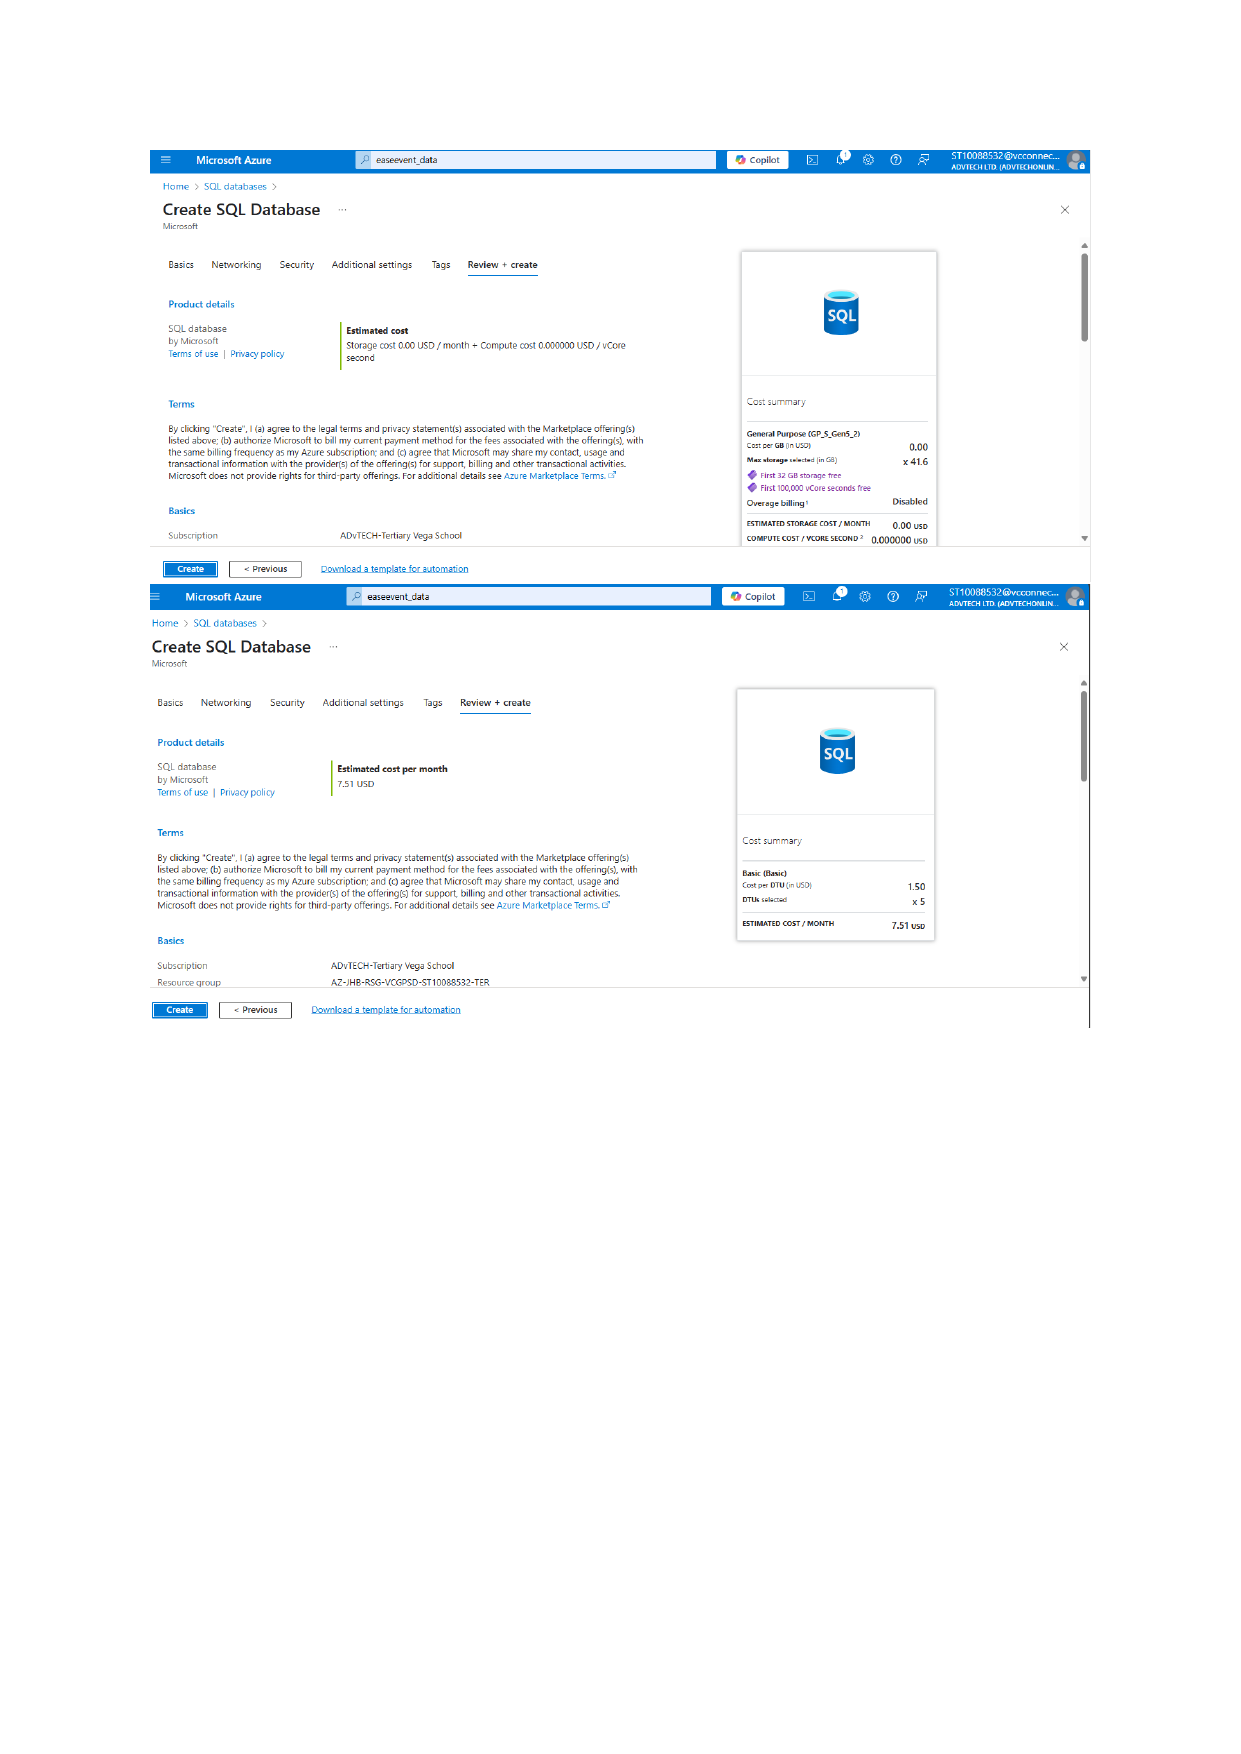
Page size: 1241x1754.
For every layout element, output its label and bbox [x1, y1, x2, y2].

picture [150, 584, 1091, 1028]
picture [150, 150, 1091, 582]
